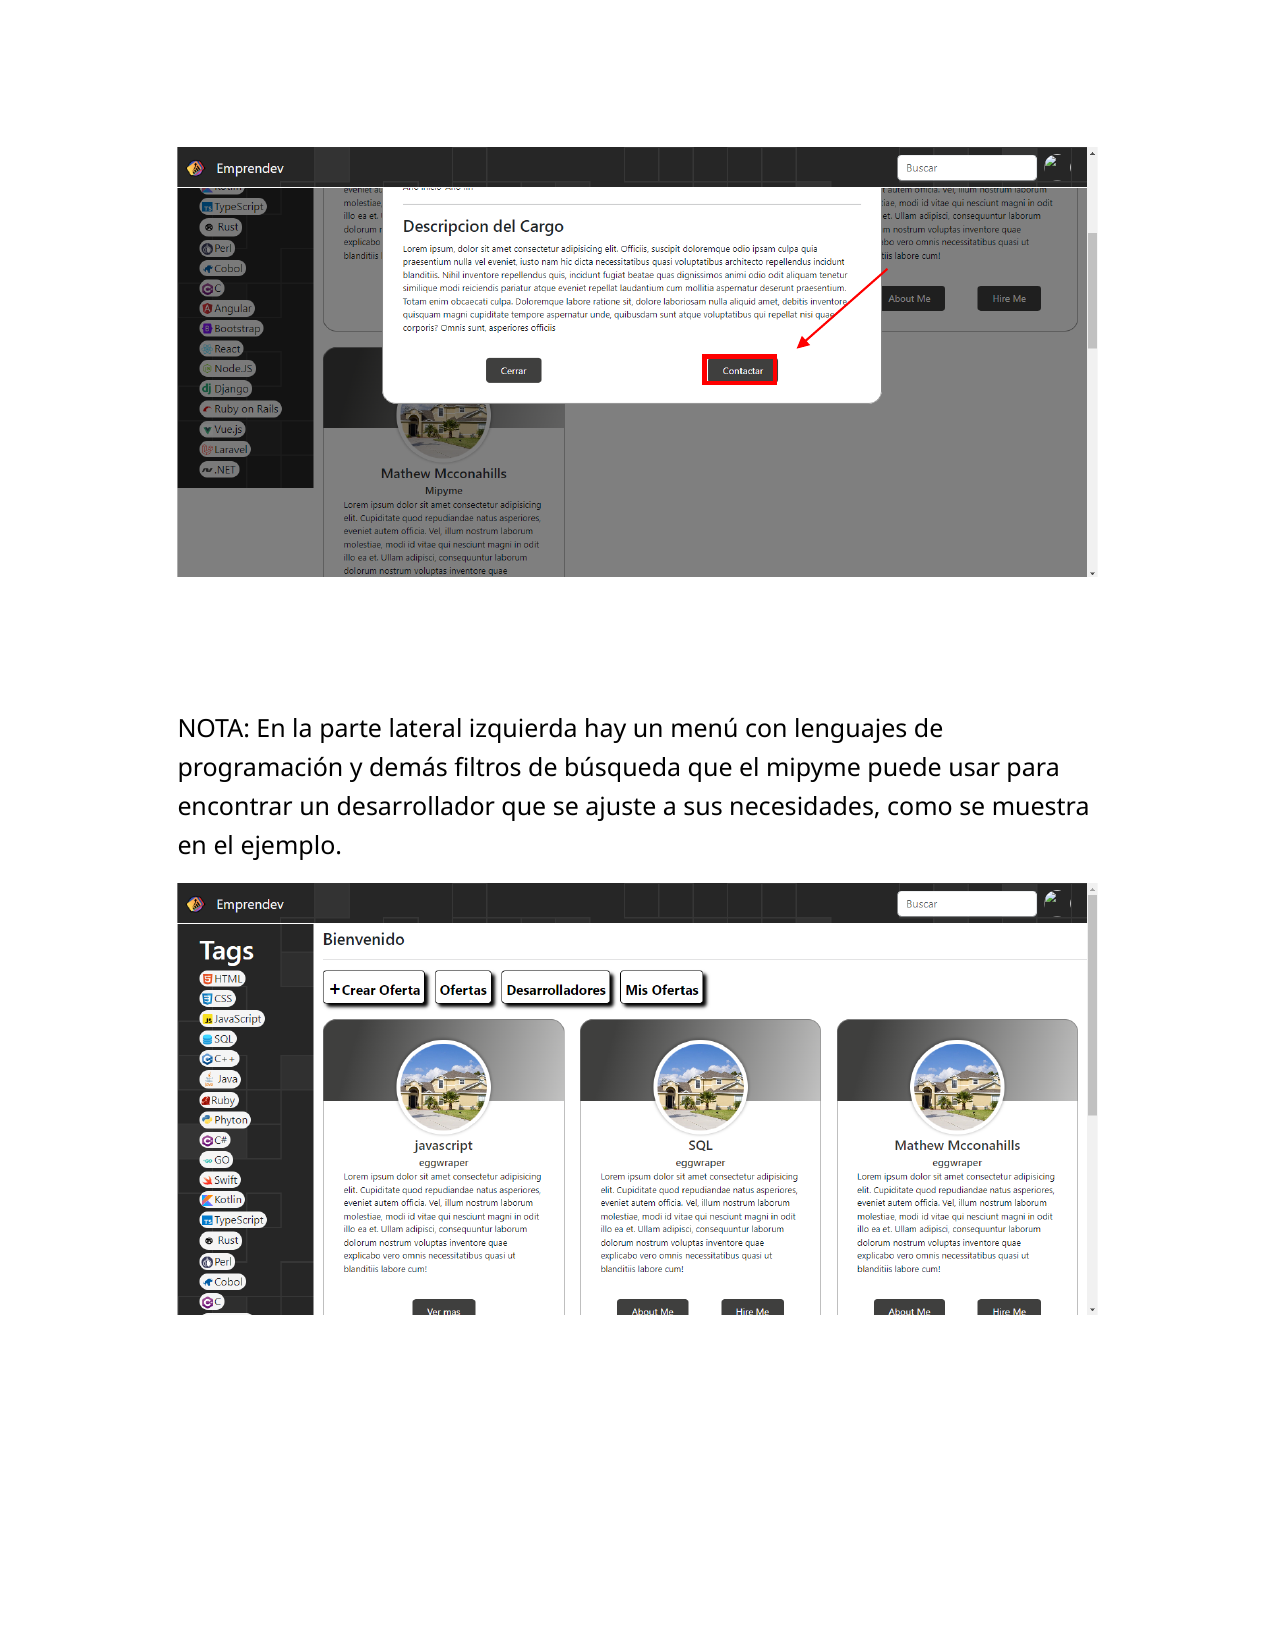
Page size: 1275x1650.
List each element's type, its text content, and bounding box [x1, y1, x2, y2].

text NOTA: En la parte lateral izquierda hay un menú con lenguajes de programación y demás filtros de búsqueda que el mipyme puede usar para encontrar un desarrollador que se ajuste a sus necesidades, como se muestra en el ejemplo. [177, 710, 1098, 862]
picture [177, 147, 1098, 577]
picture [177, 883, 1098, 1315]
